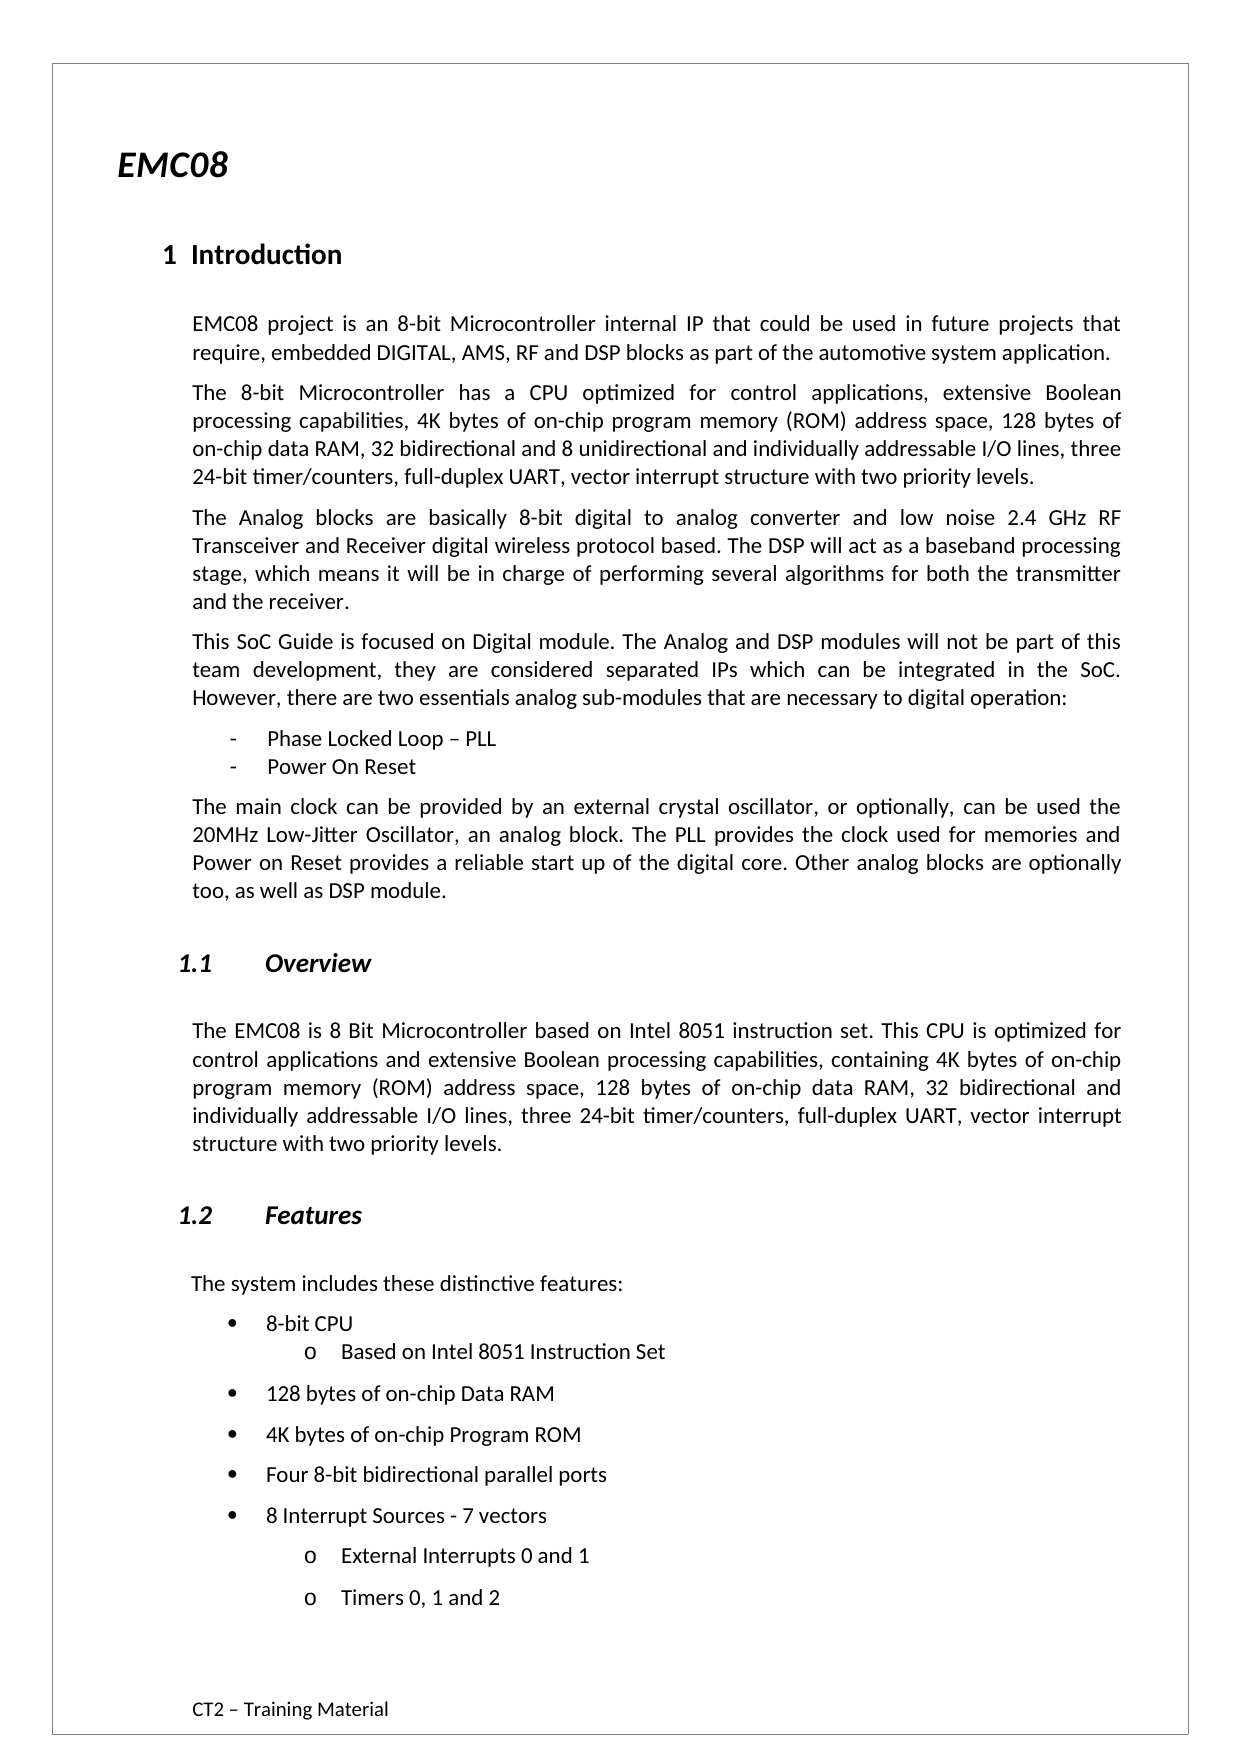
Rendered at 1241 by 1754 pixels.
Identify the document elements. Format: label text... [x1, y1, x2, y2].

list 8-bit CPU [228, 1309, 1123, 1337]
subtitle Overview [117, 946, 1123, 979]
text The EMC08 is 8 Bit Microcontroller based on Intel 8051 instruction set. This CPU is optimized for control applications and extensive Boolean processing capabilities, containing 4K bytes of on-chip program memory (ROM) address space, 128 bytes of on-chip data RAM, 32 bidirectional and individually addressable I/O lines, three 24-bit timer/counters, full-duplex UART, vector interrupt structure with two priority levels. [192, 1017, 1123, 1157]
subtitle Features [117, 1198, 1123, 1231]
title EMC08 [117, 141, 1123, 186]
list Power On Reset [229, 752, 1123, 780]
list 128 bytes of on-chip Data RAM [228, 1379, 1123, 1407]
list 8 Interrupt Sources - 7 vectors [228, 1501, 1123, 1529]
text The system includes these distinctive features: [191, 1269, 1123, 1297]
list Based on Intel 8051 Instruction Set [303, 1337, 1123, 1367]
text The main clock can be provided by an external crystal oscillator, or optionally, can be used the 20MHz Low-Jitter Oscillator, an analog block. The PLL provides the clock used for memories and Power on Reset provides a reliable start up of the digital core. Other analog blocks are optionally too, as well as DSP module. [192, 792, 1123, 904]
text EMC08 project is an 8-bit Microcontroller internal IP that could be used in future projects that require, embedded DIGITAL, AMS, RF and DSP blocks as part of the automotive system application. [192, 309, 1123, 366]
list Four 8-bit bidirectional parallel ports [228, 1460, 1123, 1488]
text The 8-bit Microcontroller has a CPU optimized for control applications, extensive Boolean processing capabilities, 4K bytes of on-chip program memory (ROM) address space, 128 bytes of on-chip data RAM, 32 bidirectional and 8 unidirectional and individually addressable I/O lines, three 24-bit timer/counters, full-duplex UART, vector interrupt structure with two priority levels. [192, 378, 1123, 490]
list Timers 0, 1 and 2 [303, 1583, 1123, 1612]
list 4K bytes of on-chip Program ROM [228, 1420, 1123, 1448]
list External Interrupts 0 and 1 [303, 1541, 1123, 1570]
text The Analog blocks are basically 8-bit digital to analog converter and low noise 2.4 GHz RF Transceiver and Receiver digital wireless protocol based. The DSP will act as a baseband processing stage, which means it will be in charge of performing several algorithms for both the transmitter and the receiver. [192, 503, 1123, 615]
list Phase Locked Loop – PLL [229, 724, 1123, 752]
text This SoC Guide is focused on Digital module. The Analog and DSP modules will not be part of this team development, they are considered separated IPs which can be integrated in the SoC. However, there are two essentials analog sub-modules that are necessary to digital operation: [192, 627, 1123, 711]
subtitle Introduction [117, 236, 1123, 272]
